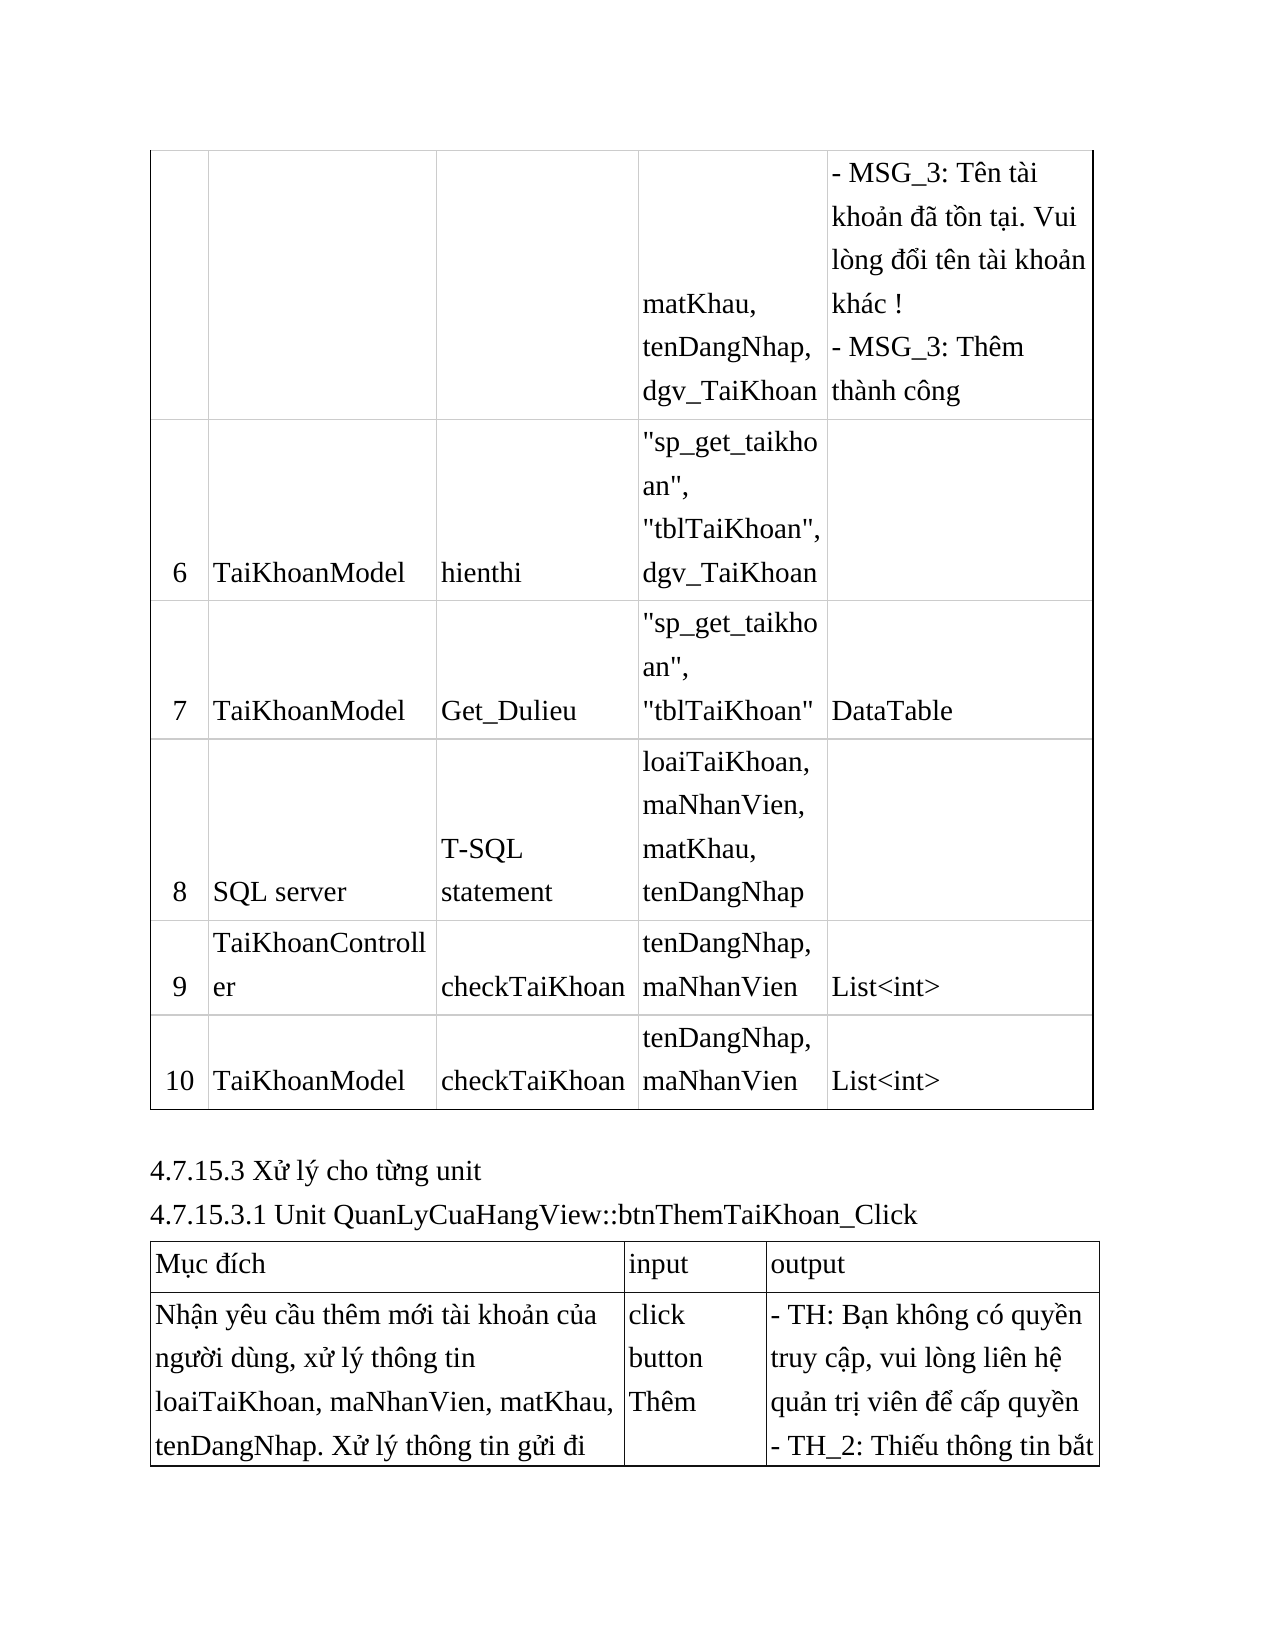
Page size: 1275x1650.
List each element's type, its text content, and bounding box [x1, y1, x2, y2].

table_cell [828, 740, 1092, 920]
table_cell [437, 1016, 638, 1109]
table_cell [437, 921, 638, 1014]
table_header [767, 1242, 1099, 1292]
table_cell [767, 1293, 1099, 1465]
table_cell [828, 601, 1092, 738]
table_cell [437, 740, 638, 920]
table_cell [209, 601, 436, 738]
subtitle 4.7.15.3.1 Unit QuanLyCuaHangView::btnThemTaiKhoan_Click [150, 1197, 1125, 1231]
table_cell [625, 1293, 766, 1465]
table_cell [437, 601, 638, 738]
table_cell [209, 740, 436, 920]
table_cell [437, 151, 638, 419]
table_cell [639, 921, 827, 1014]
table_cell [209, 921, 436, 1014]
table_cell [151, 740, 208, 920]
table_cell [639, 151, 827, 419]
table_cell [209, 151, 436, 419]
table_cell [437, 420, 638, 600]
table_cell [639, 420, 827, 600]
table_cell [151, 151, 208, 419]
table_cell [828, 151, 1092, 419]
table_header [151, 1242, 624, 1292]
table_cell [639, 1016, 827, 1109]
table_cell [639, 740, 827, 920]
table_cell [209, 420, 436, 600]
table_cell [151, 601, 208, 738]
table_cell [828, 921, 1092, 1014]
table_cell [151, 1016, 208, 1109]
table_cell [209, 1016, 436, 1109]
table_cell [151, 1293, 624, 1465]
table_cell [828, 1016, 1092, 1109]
subtitle 4.7.15.3 Xử lý cho từng unit [150, 1153, 1125, 1187]
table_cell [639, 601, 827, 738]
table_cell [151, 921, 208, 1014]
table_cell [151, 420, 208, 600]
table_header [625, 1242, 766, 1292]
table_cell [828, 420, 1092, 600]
